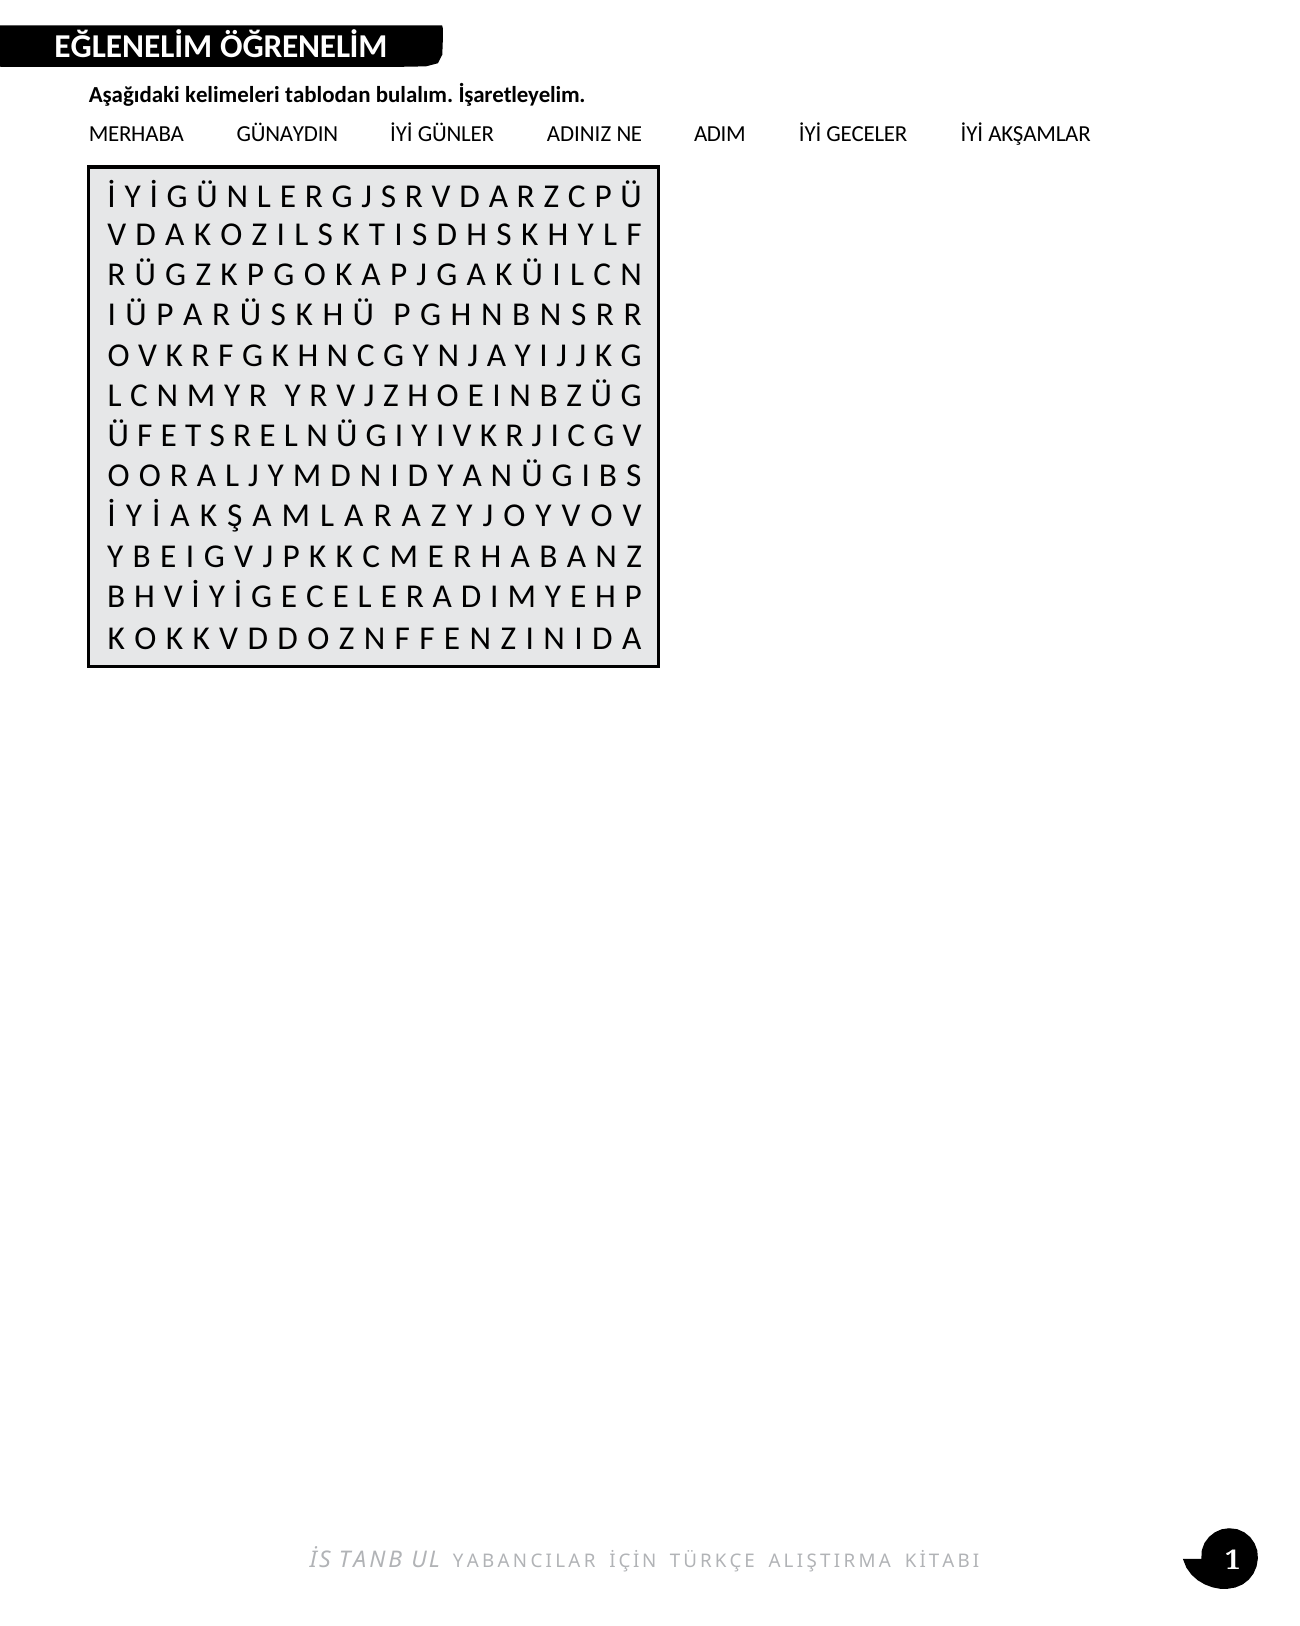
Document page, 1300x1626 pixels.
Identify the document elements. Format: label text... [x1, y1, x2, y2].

table_cell O O R A L J Y M D N I D Y A N Ü G I B S [90, 456, 657, 496]
table_cell Y B E I G V J P K K C M E R H A B A N Z [90, 537, 657, 577]
table_cell B H V İ Y İ G E C E L E R A D I M Y E H P [90, 577, 657, 617]
subtitle Aşağıdaki kelimeleri tablodan bulalım. İşaretleyelim. [88, 80, 1284, 108]
table_header İ Y İ G Ü N L E R G J S R V D A R Z C P Ü [90, 169, 657, 215]
table_cell L C N M Y R Y R V J Z H O E I N B Z Ü G [90, 376, 657, 416]
table_cell Ü F E T S R E L N Ü G I Y I V K R J I C G V [90, 416, 657, 456]
table_cell V D A K O Z I L S K T I S D H S K H Y L F [90, 215, 657, 255]
text MERHABA GÜNAYDIN İYİ GÜNLER ADINIZ NE ADIM İYİ GECELER İYİ AKŞAMLAR [88, 119, 1284, 147]
table_cell O V K R F G K H N C G Y N J A Y I J J K G [90, 336, 657, 376]
table_cell İ Y İ A K Ş A M L A R A Z Y J O Y V O V [90, 496, 657, 537]
table_cell R Ü G Z K P G O K A P J G A K Ü I L C N [90, 255, 657, 295]
table_cell I Ü P A R Ü S K H Ü P G H N B N S R R [90, 295, 657, 336]
table_cell K O K K V D D O Z N F F E N Z I N I D A [90, 617, 657, 665]
